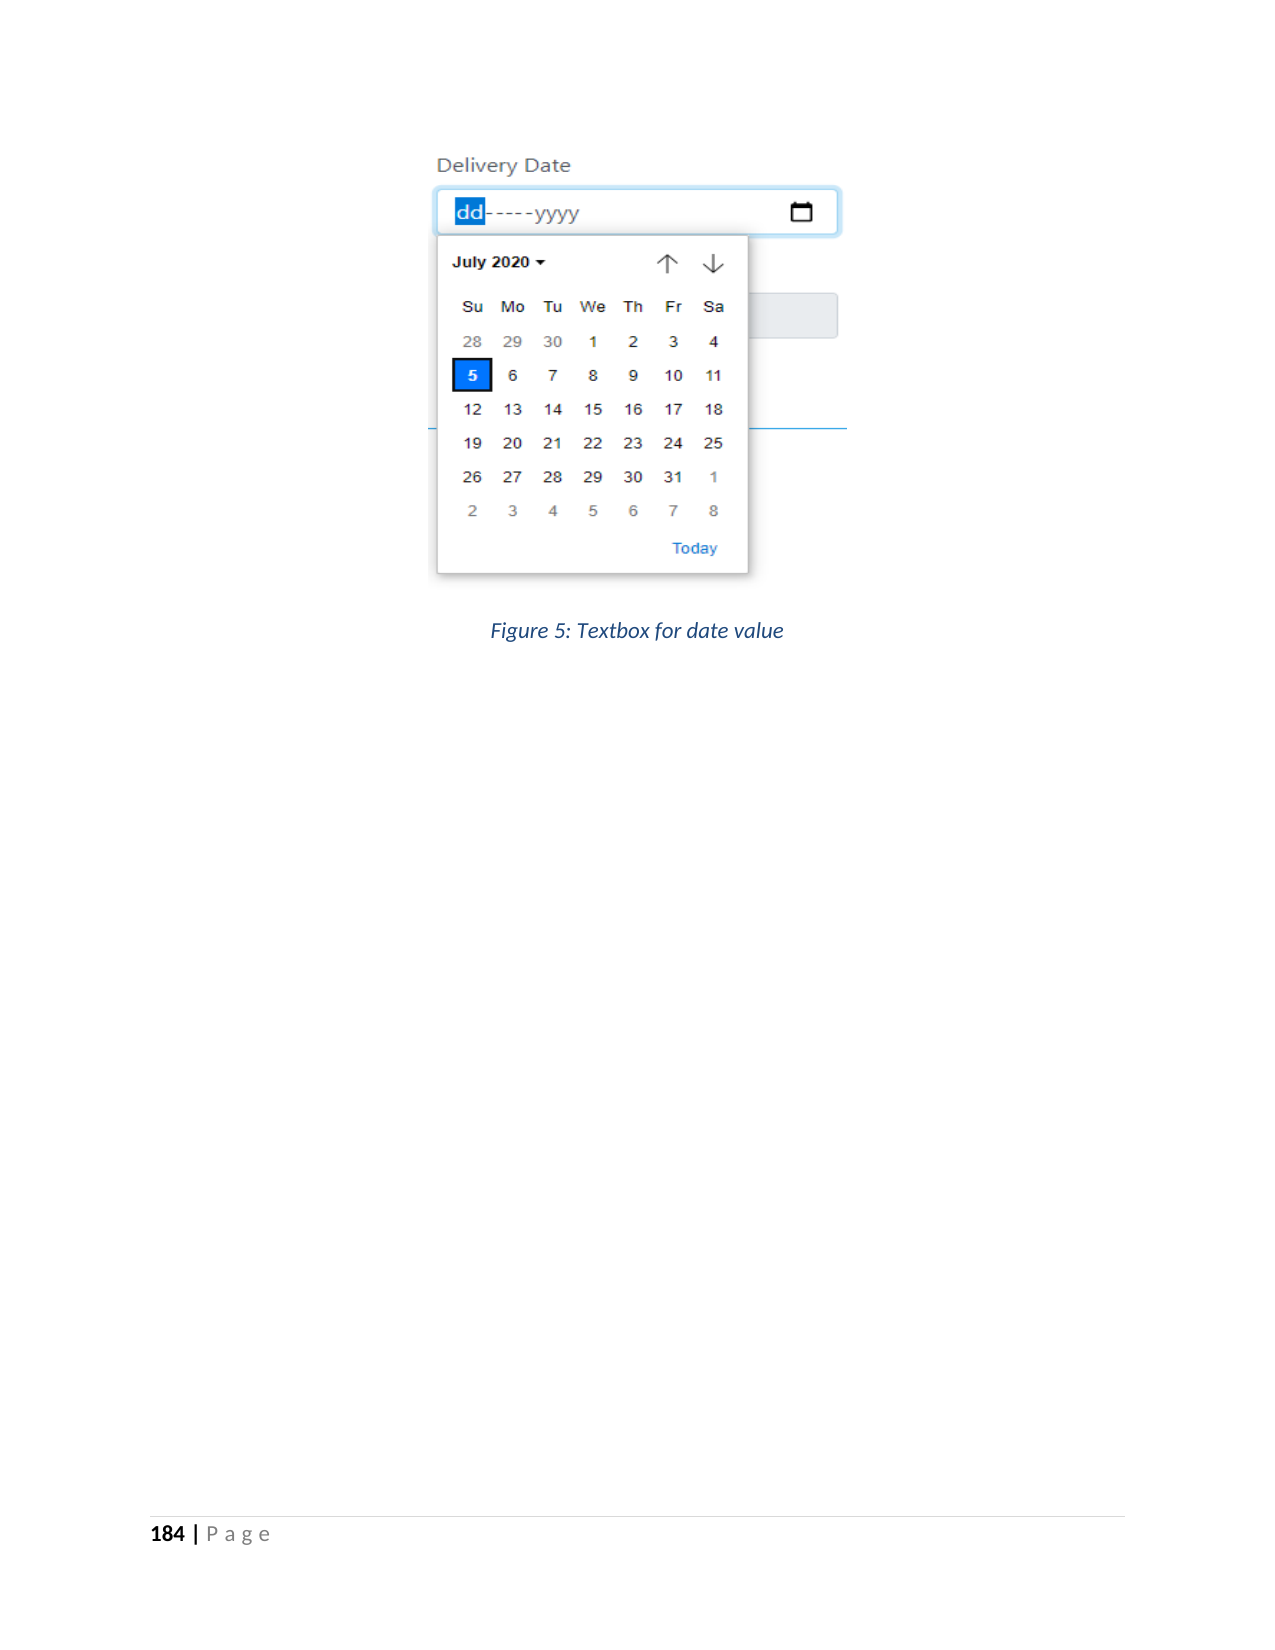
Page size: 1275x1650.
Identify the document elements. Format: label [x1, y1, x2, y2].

picture [428, 150, 847, 596]
